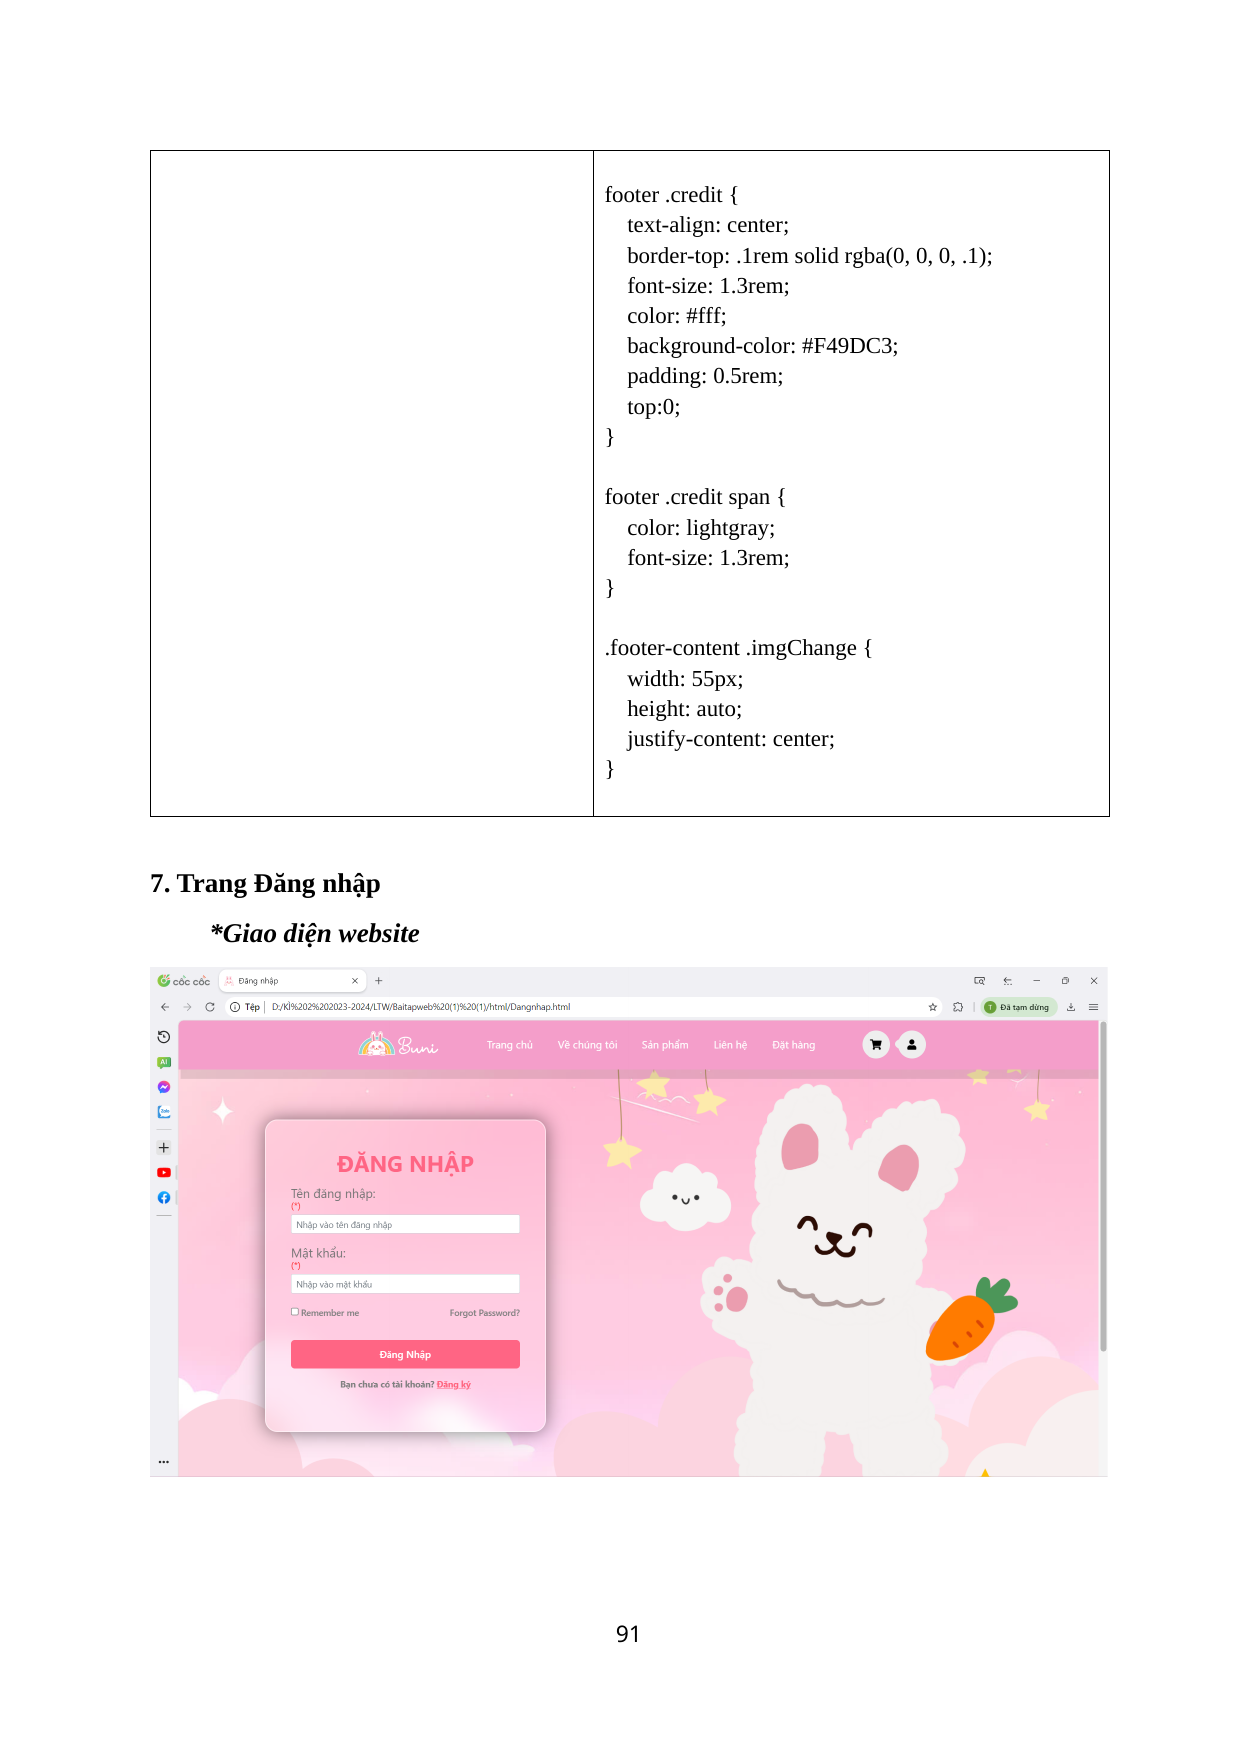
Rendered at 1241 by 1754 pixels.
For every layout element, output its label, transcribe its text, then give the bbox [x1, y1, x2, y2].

picture [150, 967, 1108, 1477]
text *Giao diện website [150, 917, 1107, 948]
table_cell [151, 151, 593, 816]
text 7. Trang Đăng nhập [150, 867, 1107, 898]
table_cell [594, 151, 1109, 816]
